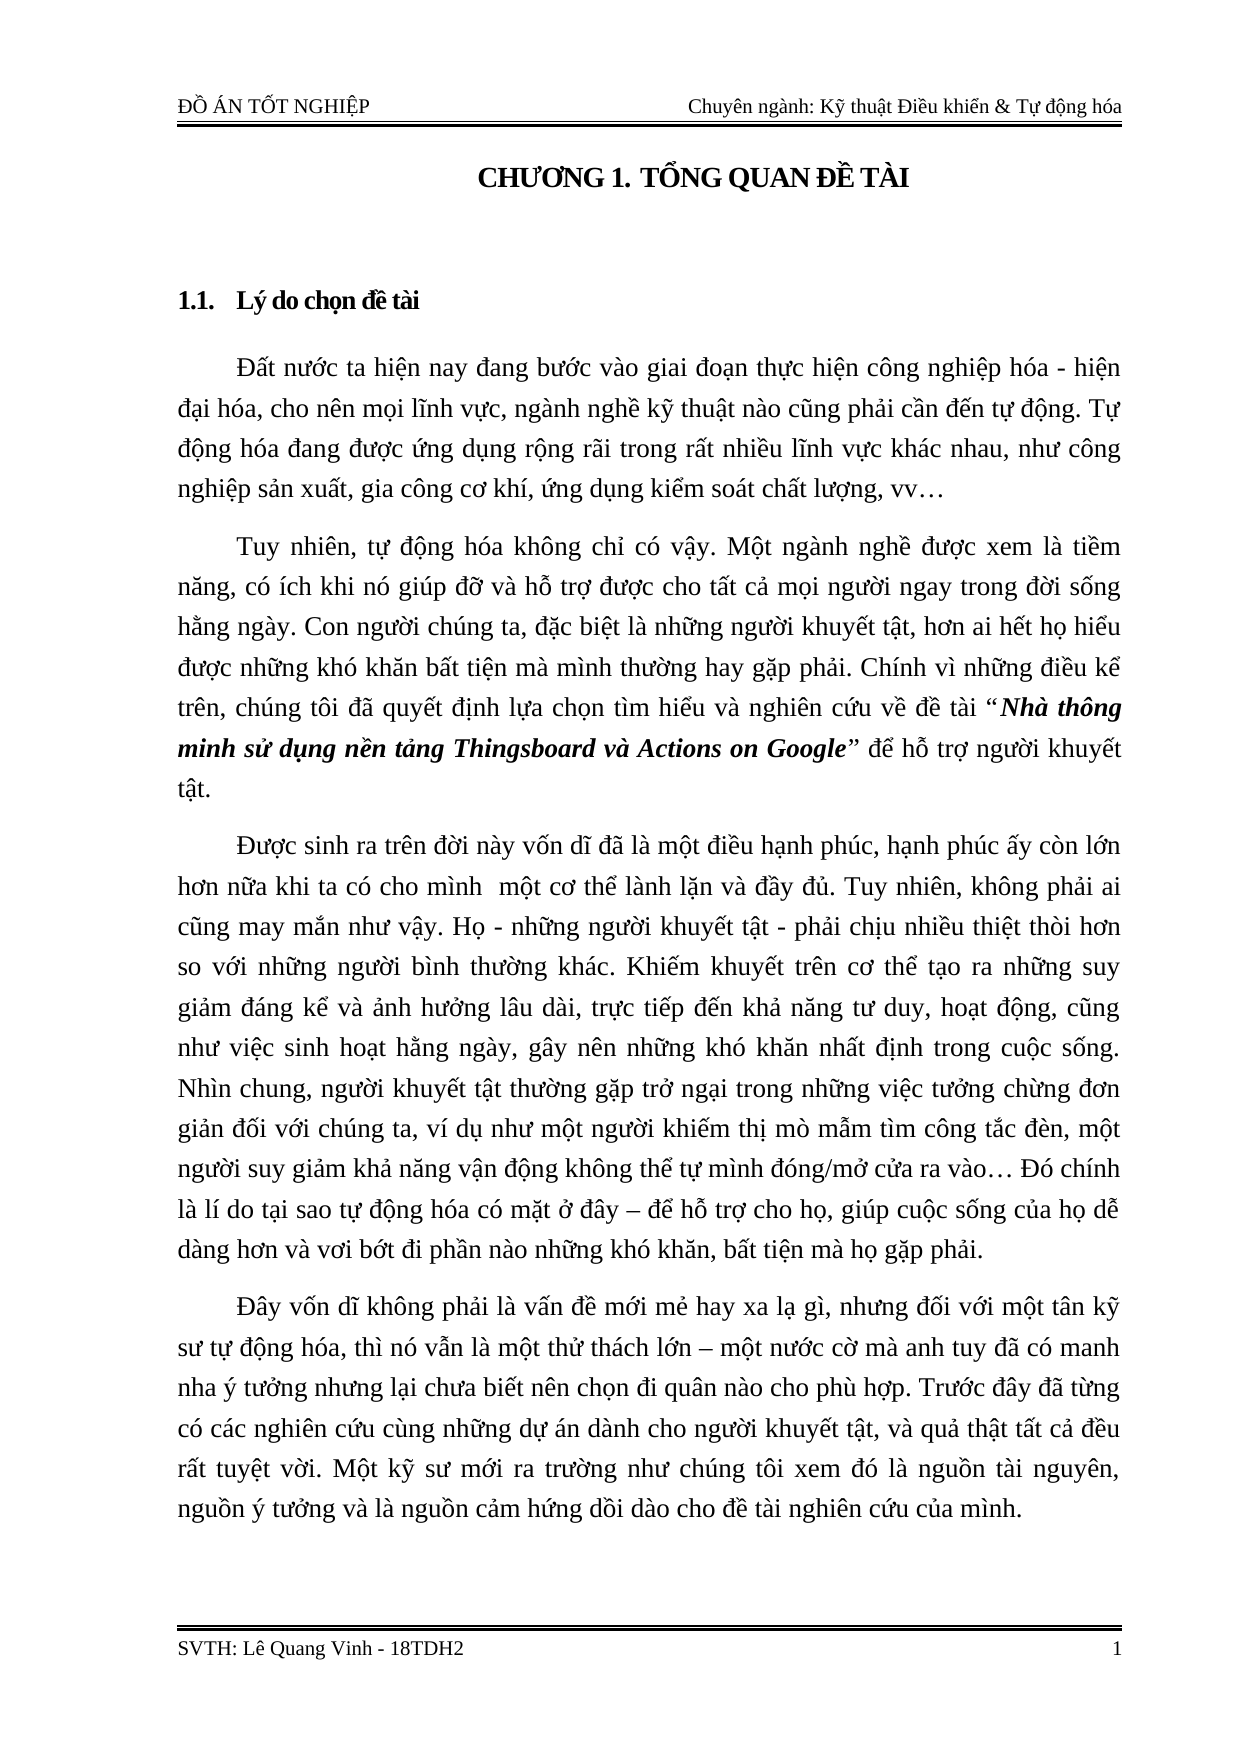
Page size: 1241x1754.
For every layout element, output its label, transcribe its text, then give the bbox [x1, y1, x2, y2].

text Đất nước ta hiện nay đang bước vào giai đoạn thực hiện công nghiệp hóa - hiện đại hóa, cho nên mọi lĩnh vực, ngành nghề kỹ thuật nào cũng phải cần đến tự động. Tự động hóa đang được ứng dụng rộng rãi trong rất nhiều lĩnh vực khác nhau, như công nghiệp sản xuất, gia công cơ khí, ứng dụng kiểm soát chất lượng, vv… [177, 351, 1122, 504]
subtitle Lý do chọn đề tài [177, 284, 1122, 315]
text Đây vốn dĩ không phải là vấn đề mới mẻ hay xa lạ gì, nhưng đối với một tân kỹ sư tự động hóa, thì nó vẫn là một thử thách lớn – một nước cờ mà anh tuy đã có manh nha ý tưởng nhưng lại chưa biết nên chọn đi quân nào cho phù hợp. Trước đây đã từng có các nghiên cứu cùng những dự án dành cho người khuyết tật, và quả thật tất cả đều rất tuyệt vời. Một kỹ sư mới ra trường như chúng tôi xem đó là nguồn tài nguyên, nguồn ý tưởng và là nguồn cảm hứng dồi dào cho đề tài nghiên cứu của mình. [177, 1290, 1122, 1524]
text Được sinh ra trên đời này vốn dĩ đã là một điều hạnh phúc, hạnh phúc ấy còn lớn hơn nữa khi ta có cho mình một cơ thể lành lặn và đầy đủ. Tuy nhiên, không phải ai cũng may mắn như vậy. Họ - những người khuyết tật - phải chịu nhiều thiệt thòi hơn so với những người bình thường khác. Khiếm khuyết trên cơ thể tạo ra những suy giảm đáng kể và ảnh hưởng lâu dài, trực tiếp đến khả năng tư duy, hoạt động, cũng như việc sinh hoạt hằng ngày, gây nên những khó khăn nhất định trong cuộc sống. Nhìn chung, người khuyết tật thường gặp trở ngại trong những việc tưởng chừng đơn giản đối với chúng ta, ví dụ như một người khiếm thị mò mẫm tìm công tắc đèn, một người suy giảm khả năng vận động không thể tự mình đóng/mở cửa ra vào… Đó chính là lí do tại sao tự động hóa có mặt ở đây – để hỗ trợ cho họ, giúp cuộc sống của họ dễ dàng hơn và vơi bớt đi phần nào những khó khăn, bất tiện mà họ gặp phải. [177, 829, 1122, 1264]
subtitle TỔNG QUAN ĐỀ TÀI [255, 160, 1073, 194]
text Tuy nhiên, tự động hóa không chỉ có vậy. Một ngành nghề được xem là tiềm năng, có ích khi nó giúp đỡ và hỗ trợ được cho tất cả mọi người ngay trong đời sống hằng ngày. Con người chúng ta, đặc biệt là những người khuyết tật, hơn ai hết họ hiểu được những khó khăn bất tiện mà mình thường hay gặp phải. Chính vì những điều kể trên, chúng tôi đã quyết định lựa chọn tìm hiểu và nghiên cứu về đề tài “Nhà thông minh sử dụng nền tảng Thingsboard và Actions on Google” để hỗ trợ người khuyết tật. [177, 529, 1122, 803]
